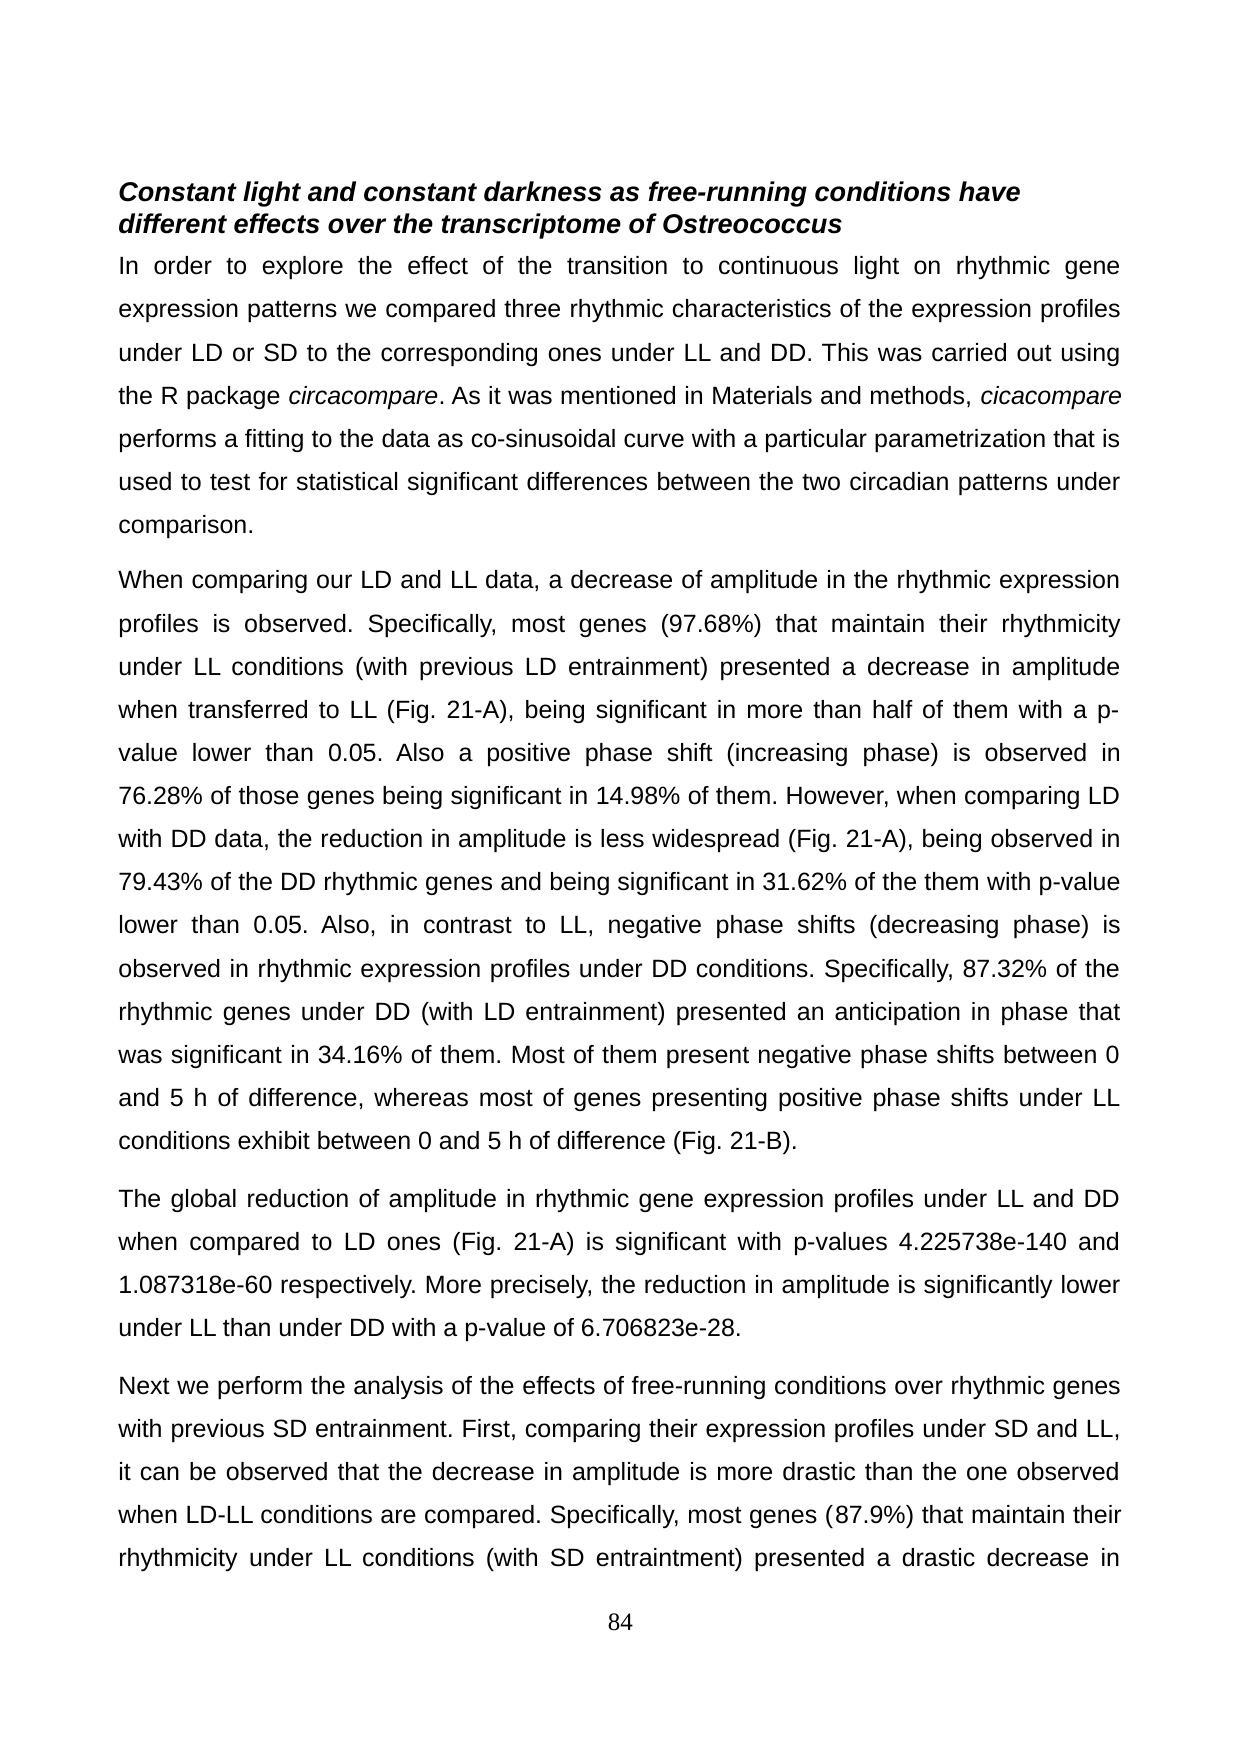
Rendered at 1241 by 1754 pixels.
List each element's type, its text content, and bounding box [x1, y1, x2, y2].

text The global reduction of amplitude in rhythmic gene expression profiles under LL and DD when compared to LD ones (Fig. 21-A) is significant with p-values 4.225738e-140 and 1.087318e-60 respectively. More precisely, the reduction in amplitude is significantly lower under LL than under DD with a p-value of 6.706823e-28. [118, 1184, 1122, 1342]
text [118, 1371, 1122, 1572]
text When comparing our LD and LL data, a decrease of amplitude in the rhythmic expression profiles is observed. Specifically, most genes (97.68%) that maintain their rhythmicity under LL conditions (with previous LD entrainment) presented a decrease in amplitude when transferred to LL (Fig. 21-A), being significant in more than half of them with a p-value lower than 0.05. Also a positive phase shift (increasing phase) is observed in 76.28% of those genes being significant in 14.98% of them. However, when comparing LD with DD data, the reduction in amplitude is less widespread (Fig. 21-A), being observed in 79.43% of the DD rhythmic genes and being significant in 31.62% of the them with p-value lower than 0.05. Also, in contrast to LL, negative phase shifts (decreasing phase) is observed in rhythmic expression profiles under DD conditions. Specifically, 87.32% of the rhythmic genes under DD (with LD entrainment) presented an anticipation in phase that was significant in 34.16% of them. Most of them present negative phase shifts between 0 and 5 h of difference, whereas most of genes presenting positive phase shifts under LL conditions exhibit between 0 and 5 h of difference (Fig. 21-B). [118, 566, 1122, 1155]
subtitle Constant light and constant darkness as free-running conditions have different effects over the transcriptome of Ostreococcus [118, 176, 1122, 239]
text In order to explore the effect of the transition to continuous light on rhythmic gene expression patterns we compared three rhythmic characteristics of the expression profiles under LD or SD to the corresponding ones under LL and DD. This was carried out using the R package circacompare. As it was mentioned in Materials and methods, cicacompare performs a fitting to the data as co-sinusoidal curve with a particular parametrization that is used to test for statistical significant differences between the two circadian patterns under comparison. [118, 251, 1122, 539]
